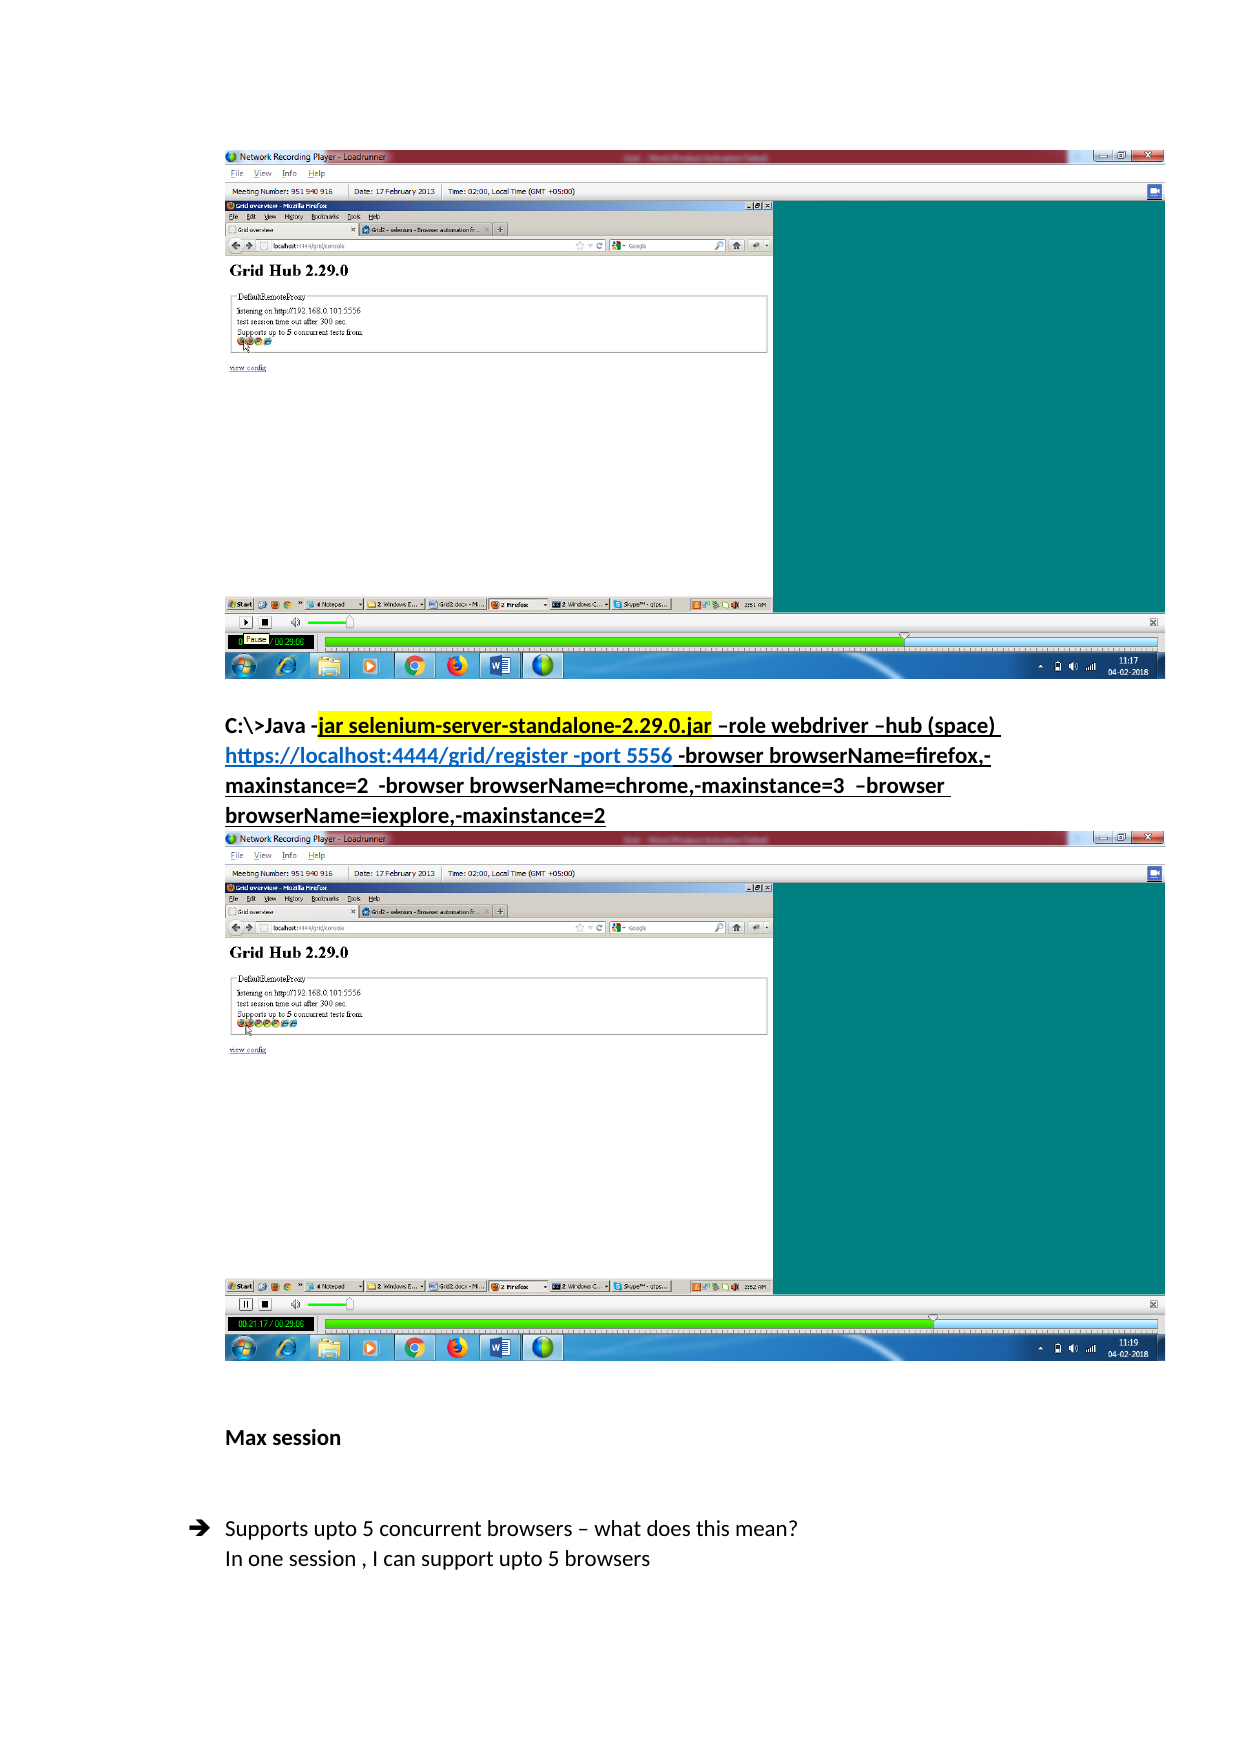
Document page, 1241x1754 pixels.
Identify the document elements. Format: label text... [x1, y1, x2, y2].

text Max session [225, 1423, 1090, 1451]
picture [225, 831, 1166, 1361]
list Supports upto 5 concurrent browsers – what does this mean? [187, 1514, 1090, 1542]
picture [225, 150, 1166, 679]
list C:\>Java -jar selenium-server-standalone-2.29.0.jar –role webdriver –hub (space) https://localhost:4444/grid/register -port 5556 -browser browserName=firefox,-maxinstance=2 -browser browserName=chrome,-maxinstance=3 –browser browserName=iexplore,-maxinstance=2 [225, 711, 1090, 831]
text In one session , I can support upto 5 browsers [225, 1544, 1090, 1572]
